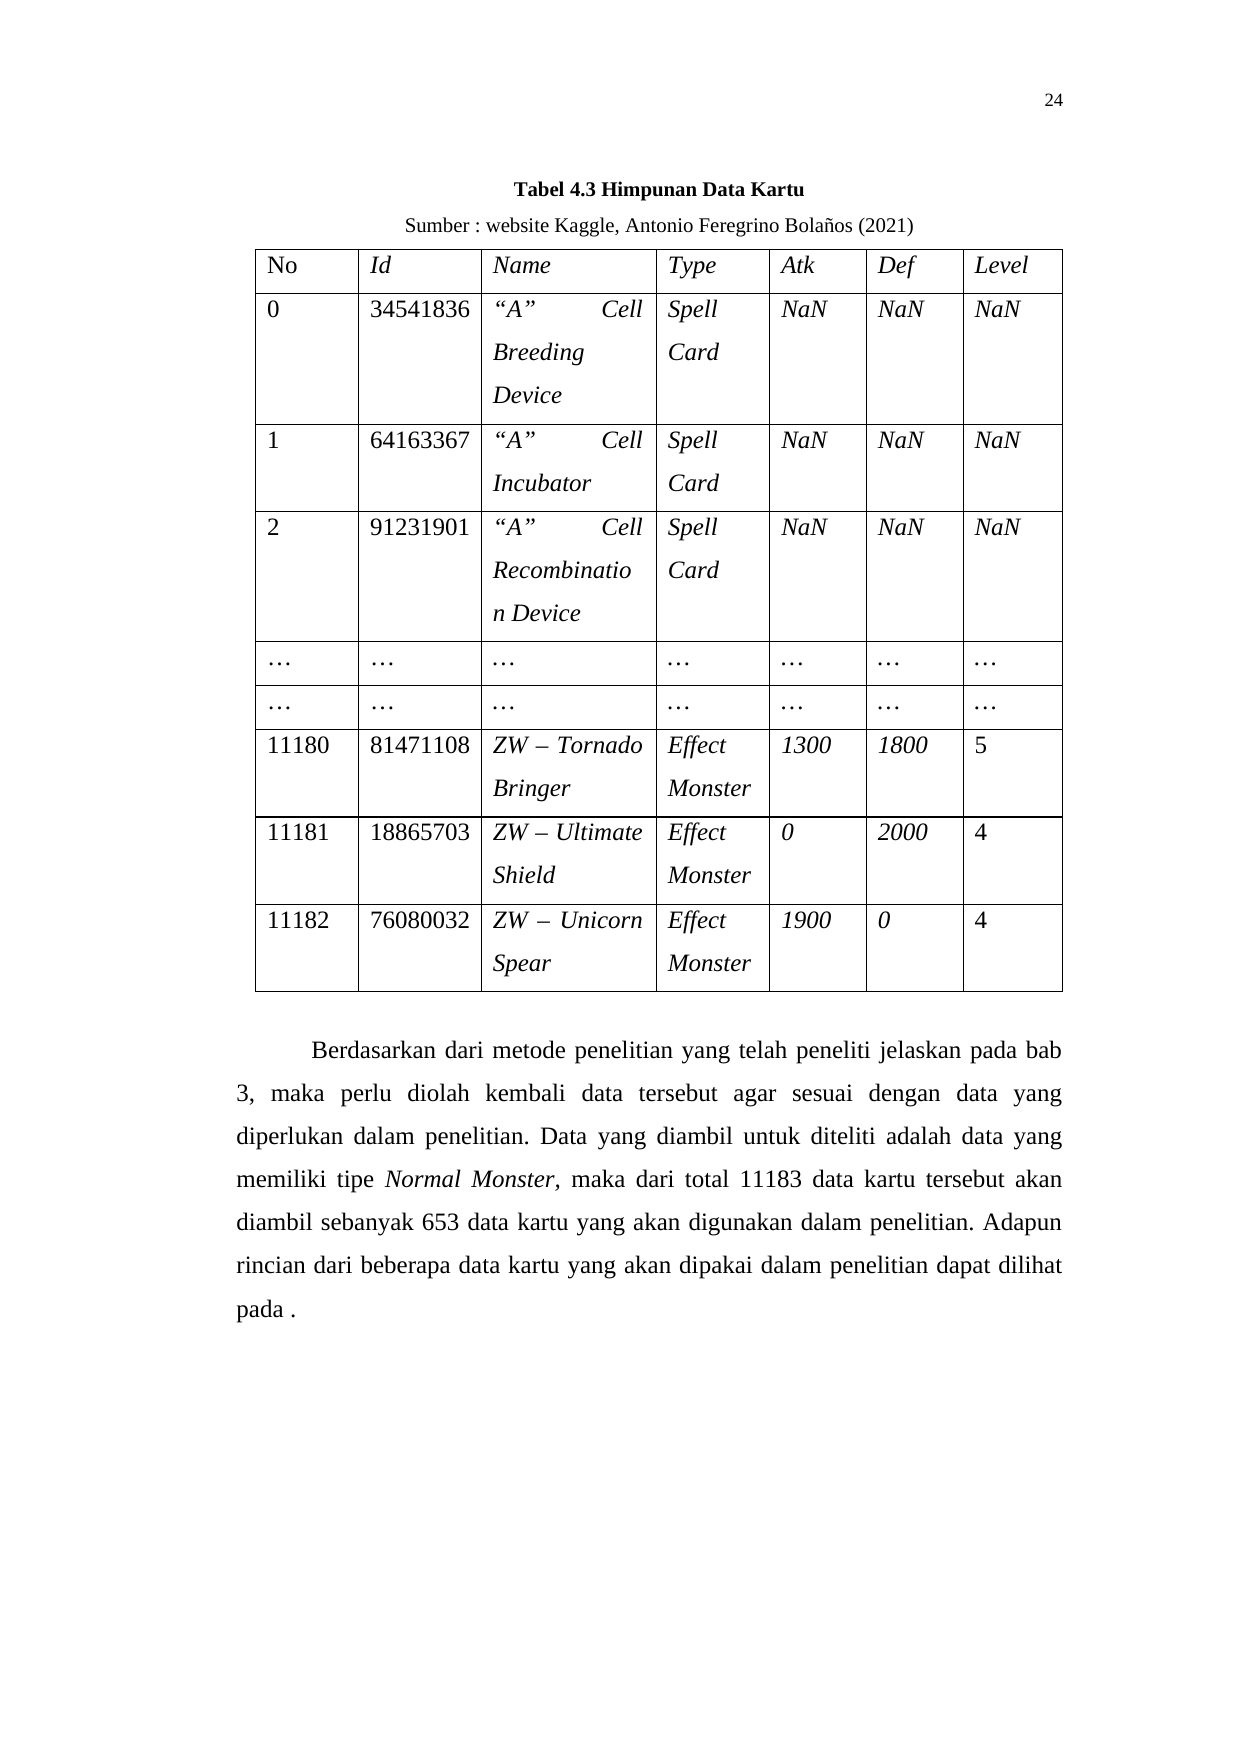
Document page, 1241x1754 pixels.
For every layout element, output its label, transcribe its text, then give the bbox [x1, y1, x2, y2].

table_header Name [482, 250, 656, 293]
table_cell 11181 [256, 818, 358, 904]
table_cell … [359, 686, 481, 729]
table_cell 1 [256, 425, 358, 511]
table_cell ZW – Unicorn Spear [482, 905, 656, 991]
table_cell NaN [770, 425, 866, 511]
table_cell … [867, 642, 963, 685]
table_cell NaN [964, 512, 1062, 641]
text Sumber : website Kaggle, Antonio Feregrino Bolaños (2021) [255, 213, 1063, 237]
table_cell 0 [256, 294, 358, 424]
table_cell 4 [964, 905, 1062, 991]
table_cell 1300 [770, 730, 866, 816]
table_cell … [359, 642, 481, 685]
table_cell Effect Monster [657, 905, 769, 991]
table_cell Spell Card [657, 425, 769, 511]
table_cell … [256, 686, 358, 729]
table_cell 2 [256, 512, 358, 641]
table_header Type [657, 250, 769, 293]
table_cell 18865703 [359, 818, 481, 904]
table_cell 1800 [867, 730, 963, 816]
table_cell 4 [964, 818, 1062, 904]
table_cell … [482, 686, 656, 729]
table_header No [256, 250, 358, 293]
table_cell 64163367 [359, 425, 481, 511]
table_cell NaN [964, 425, 1062, 511]
table_cell 0 [867, 905, 963, 991]
table_cell NaN [867, 512, 963, 641]
table_header Def [867, 250, 963, 293]
table_cell 76080032 [359, 905, 481, 991]
table_header Atk [770, 250, 866, 293]
table_header Level [964, 250, 1062, 293]
table_cell 34541836 [359, 294, 481, 424]
table_cell … [657, 686, 769, 729]
table_cell 81471108 [359, 730, 481, 816]
table_cell … [867, 686, 963, 729]
table_cell Spell Card [657, 294, 769, 424]
table_cell … [964, 642, 1062, 685]
table_header Id [359, 250, 481, 293]
table_cell 2000 [867, 818, 963, 904]
table_cell … [770, 686, 866, 729]
table_cell … [770, 642, 866, 685]
table_cell “A” Cell Incubator [482, 425, 656, 511]
table_cell … [256, 642, 358, 685]
table_cell NaN [770, 294, 866, 424]
table_cell NaN [770, 512, 866, 641]
table_cell 5 [964, 730, 1062, 816]
table_cell Effect Monster [657, 818, 769, 904]
table_cell … [964, 686, 1062, 729]
table_cell 0 [770, 818, 866, 904]
table_cell … [657, 642, 769, 685]
table_cell … [482, 642, 656, 685]
table_cell ZW – Tornado Bringer [482, 730, 656, 816]
table_cell 11182 [256, 905, 358, 991]
table_cell Effect Monster [657, 730, 769, 816]
table_cell NaN [964, 294, 1062, 424]
table_cell NaN [867, 294, 963, 424]
table_cell Spell Card [657, 512, 769, 641]
table_cell 91231901 [359, 512, 481, 641]
table_cell ZW – Ultimate Shield [482, 818, 656, 904]
table_cell “A” Cell Breeding Device [482, 294, 656, 424]
table_cell 1900 [770, 905, 866, 991]
table_cell “A” Cell Recombination Device [482, 512, 656, 641]
table_cell 11180 [256, 730, 358, 816]
table_cell NaN [867, 425, 963, 511]
